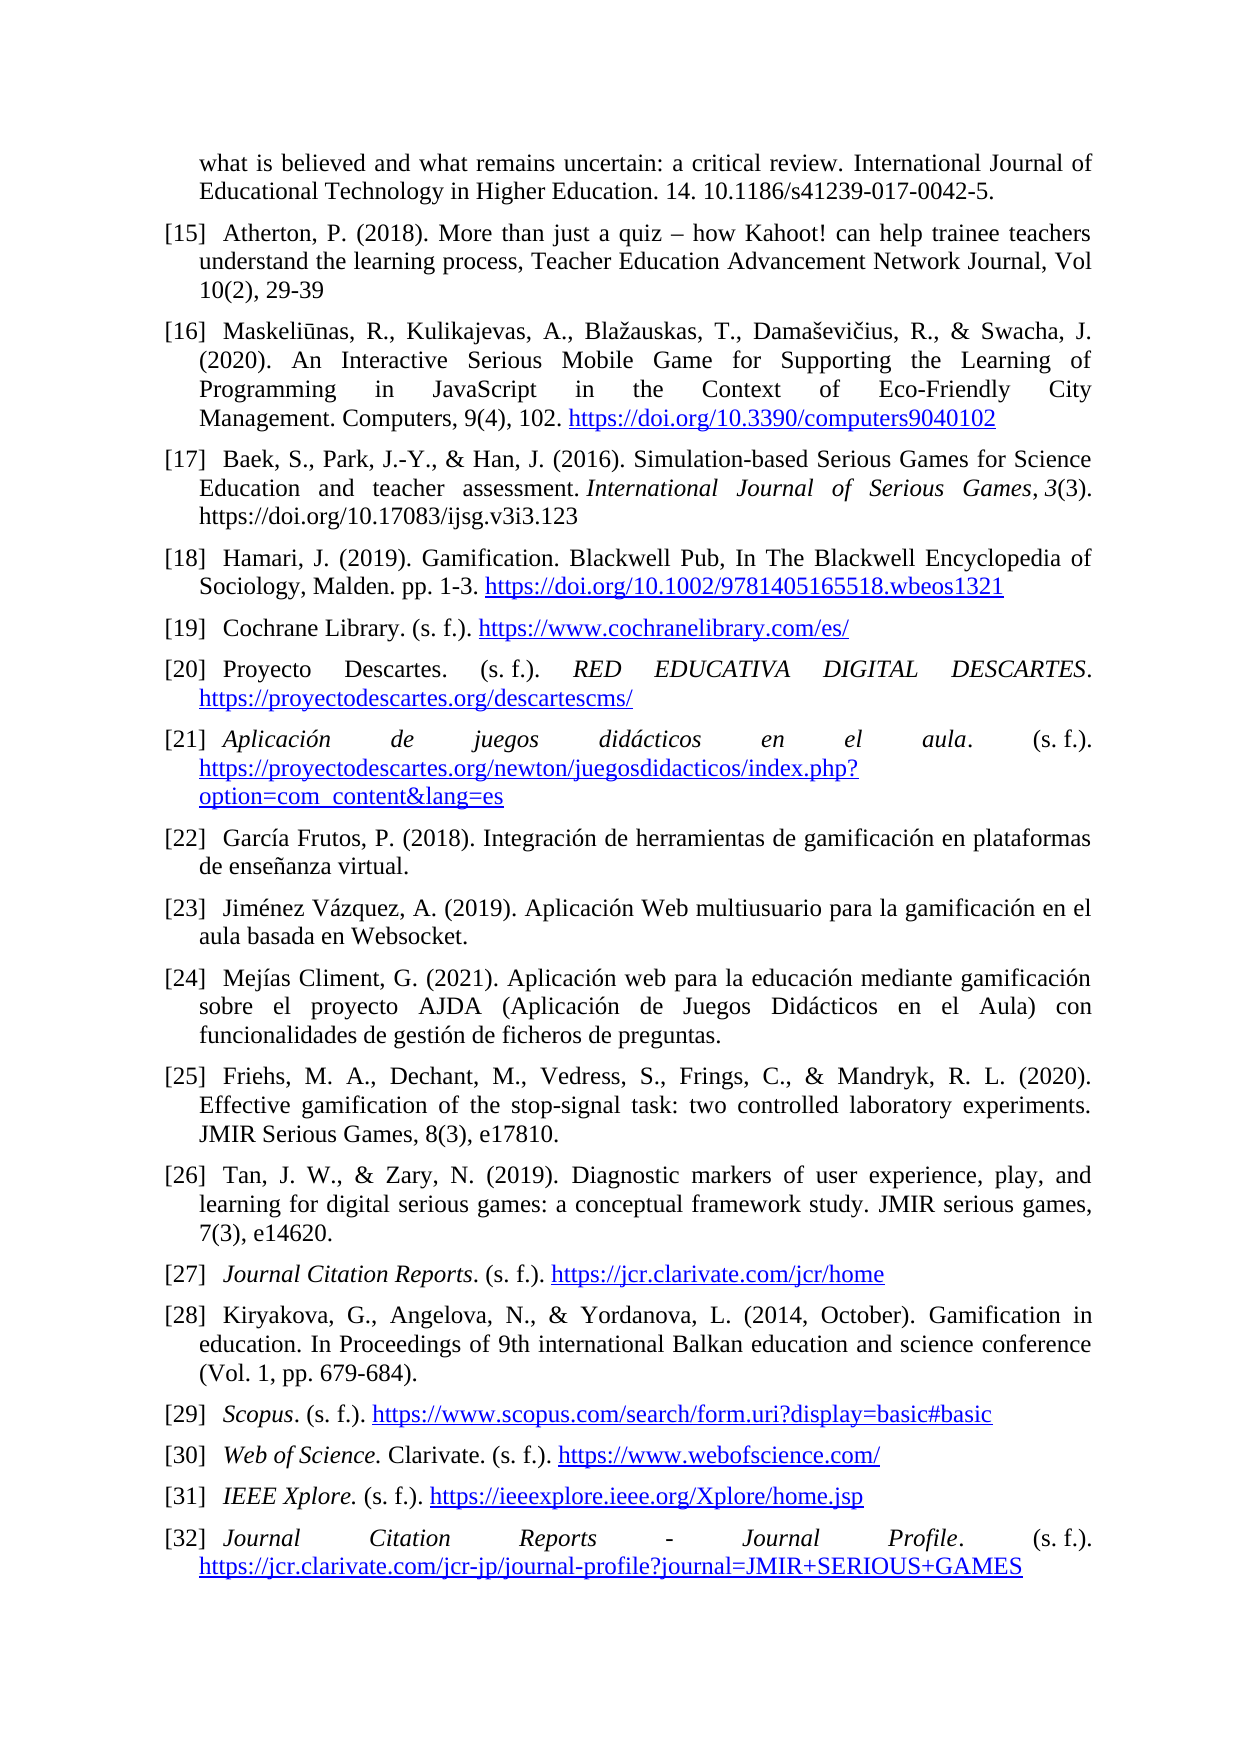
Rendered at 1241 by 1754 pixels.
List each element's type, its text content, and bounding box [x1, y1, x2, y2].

text Kiryakova, G., Angelova, N., & Yordanova, L. (2014, October). Gamification in education. In Proceedings of 9th international Balkan education and science conference (Vol. 1, pp. 679-684). [164, 1300, 1092, 1386]
text Atherton, P. (2018). More than just a quiz – how Kahoot! can help trainee teachers understand the learning process, Teacher Education Advancement Network Journal, Vol 10(2), 29-39 [164, 218, 1092, 304]
text Aplicación de juegos didácticos en el aula. (s. f.). https://proyectodescartes.org/newton/juegosdidacticos/index.php?option=com_content&lang=es [164, 724, 1092, 810]
text Friehs, M. A., Dechant, M., Vedress, S., Frings, C., & Mandryk, R. L. (2020). Effective gamification of the stop-signal task: two controlled laboratory experiments. JMIR Serious Games, 8(3), e17810. [164, 1061, 1092, 1148]
text Hamari, J. (2019). Gamification. Blackwell Pub, In The Blackwell Encyclopedia of Sociology, Malden. pp. 1-3. https://doi.org/10.1002/9781405165518.wbeos1321 [164, 543, 1092, 600]
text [164, 148, 1092, 205]
text Proyecto Descartes. (s. f.). RED EDUCATIVA DIGITAL DESCARTES. https://proyectodescartes.org/descartescms/ [164, 654, 1092, 711]
text Baek, S., Park, J.-Y., & Han, J. (2016). Simulation-based Serious Games for Science Education and teacher assessment. International Journal of Serious Games, 3(3). https://doi.org/10.17083/ijsg.v3i3.123 [164, 444, 1092, 530]
text Jiménez Vázquez, A. (2019). Aplicación Web multiusuario para la gamificación en el aula basada en Websocket. [164, 893, 1092, 950]
text Journal Citation Reports. (s. f.). https://jcr.clarivate.com/jcr/home [164, 1259, 1092, 1288]
text Web of Science. Clarivate. (s. f.). https://www.webofscience.com/ [164, 1440, 1092, 1469]
text Tan, J. W., & Zary, N. (2019). Diagnostic markers of user experience, play, and learning for digital serious games: a conceptual framework study. JMIR serious games, 7(3), e14620. [164, 1160, 1092, 1246]
text IEEE Xplore. (s. f.). https://ieeexplore.ieee.org/Xplore/home.jsp [164, 1481, 1092, 1510]
text Mejías Climent, G. (2021). Aplicación web para la educación mediante gamificación sobre el proyecto AJDA (Aplicación de Juegos Didácticos en el Aula) con funcionalidades de gestión de ficheros de preguntas. [164, 963, 1092, 1049]
text García Frutos, P. (2018). Integración de herramientas de gamificación en plataformas de enseñanza virtual. [164, 823, 1092, 880]
text Cochrane Library. (s. f.). https://www.cochranelibrary.com/es/ [164, 613, 1092, 641]
text Journal Citation Reports - Journal Profile. (s. f.). https://jcr.clarivate.com/jcr-jp/journal-profile?journal=JMIR+SERIOUS+GAMES [164, 1523, 1092, 1580]
text Maskeliūnas, R., Kulikajevas, A., Blažauskas, T., Damaševičius, R., & Swacha, J. (2020). An Interactive Serious Mobile Game for Supporting the Learning of Programming in JavaScript in the Context of Eco-Friendly City Management. Computers, 9(4), 102. https://doi.org/10.3390/computers9040102 [164, 316, 1092, 431]
text Scopus. (s. f.). https://www.scopus.com/search/form.uri?display=basic#basic [164, 1399, 1092, 1428]
